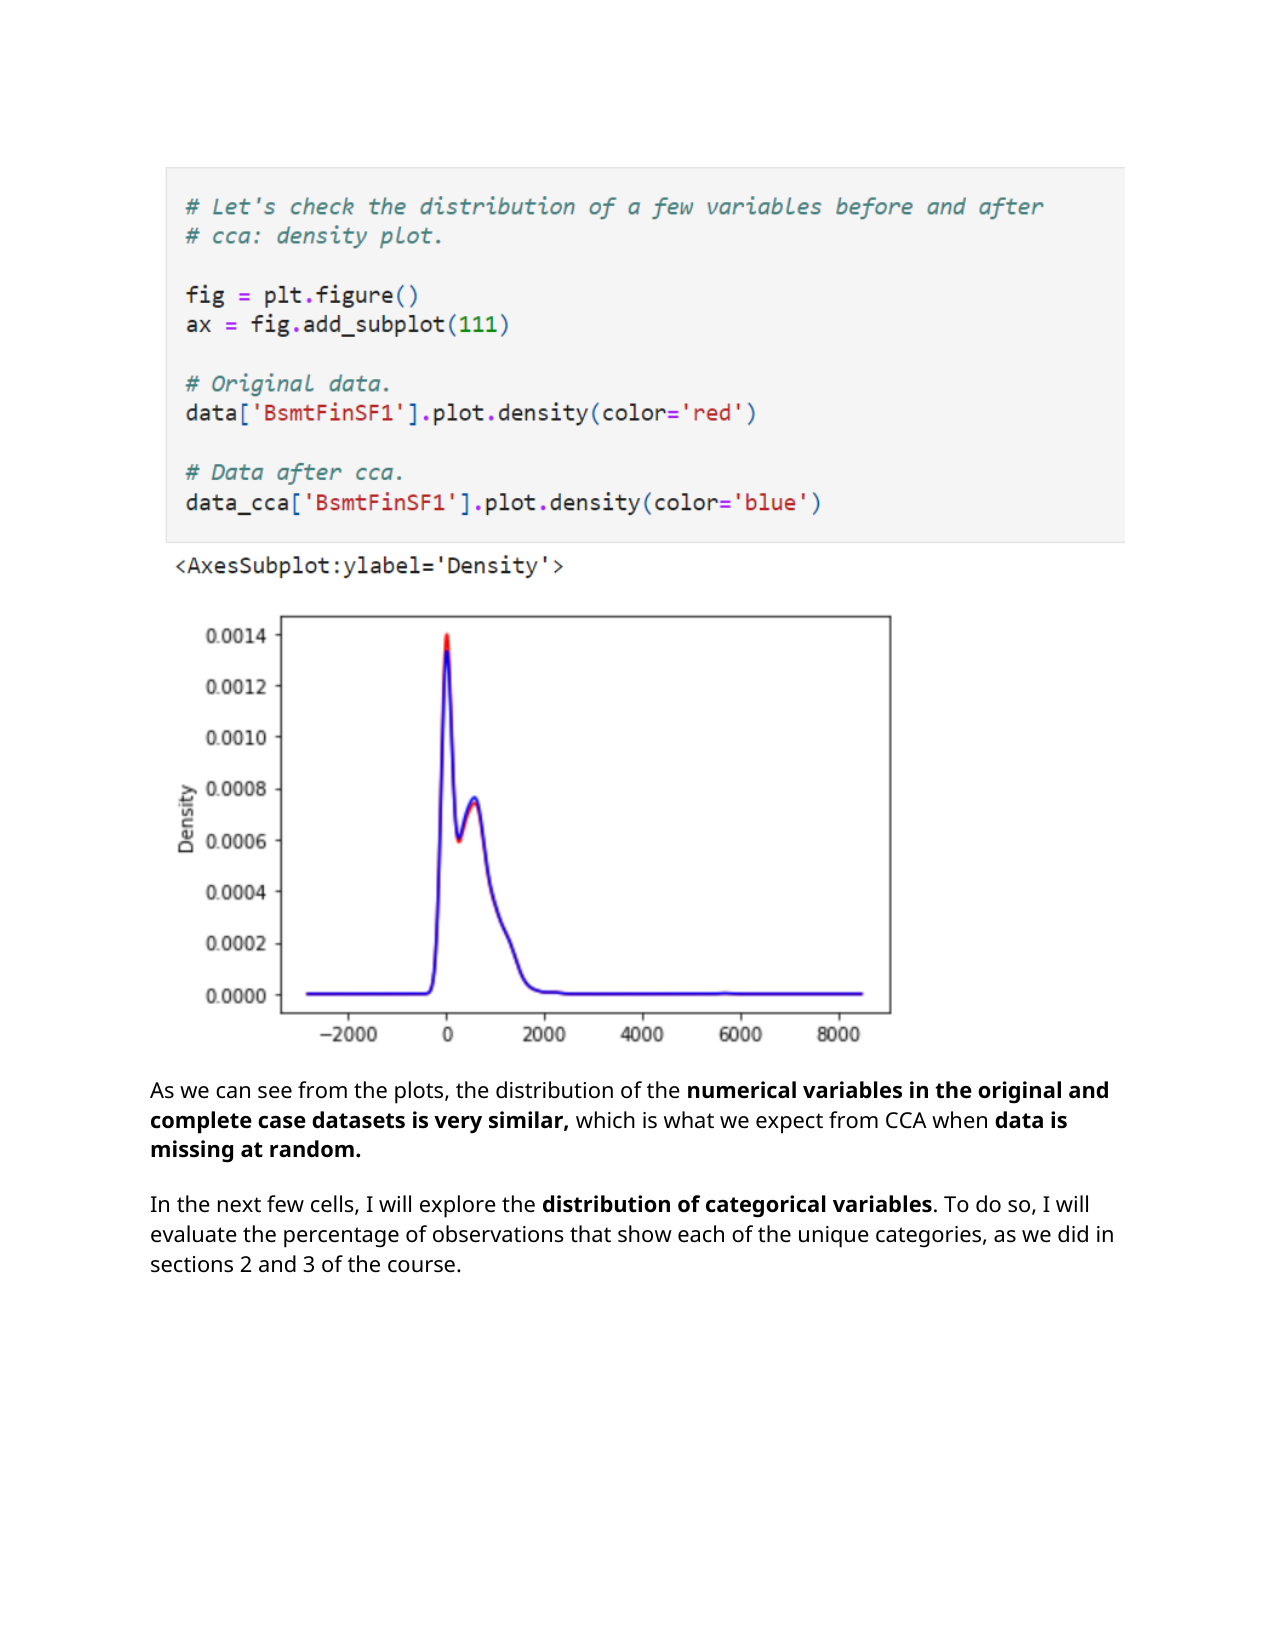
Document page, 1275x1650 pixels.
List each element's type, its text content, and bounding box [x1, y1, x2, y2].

text In the next few cells, I will explore the distribution of categorical variables. To do so, I will evaluate the percentage of observations that show each of the unique categories, as we did in sections 2 and 3 of the course. [150, 1189, 1125, 1278]
picture [150, 150, 1125, 1056]
text As we can see from the plots, the distribution of the numerical variables in the original and complete case datasets is very similar, which is what we expect from CCA when data is missing at random. [150, 1075, 1125, 1164]
